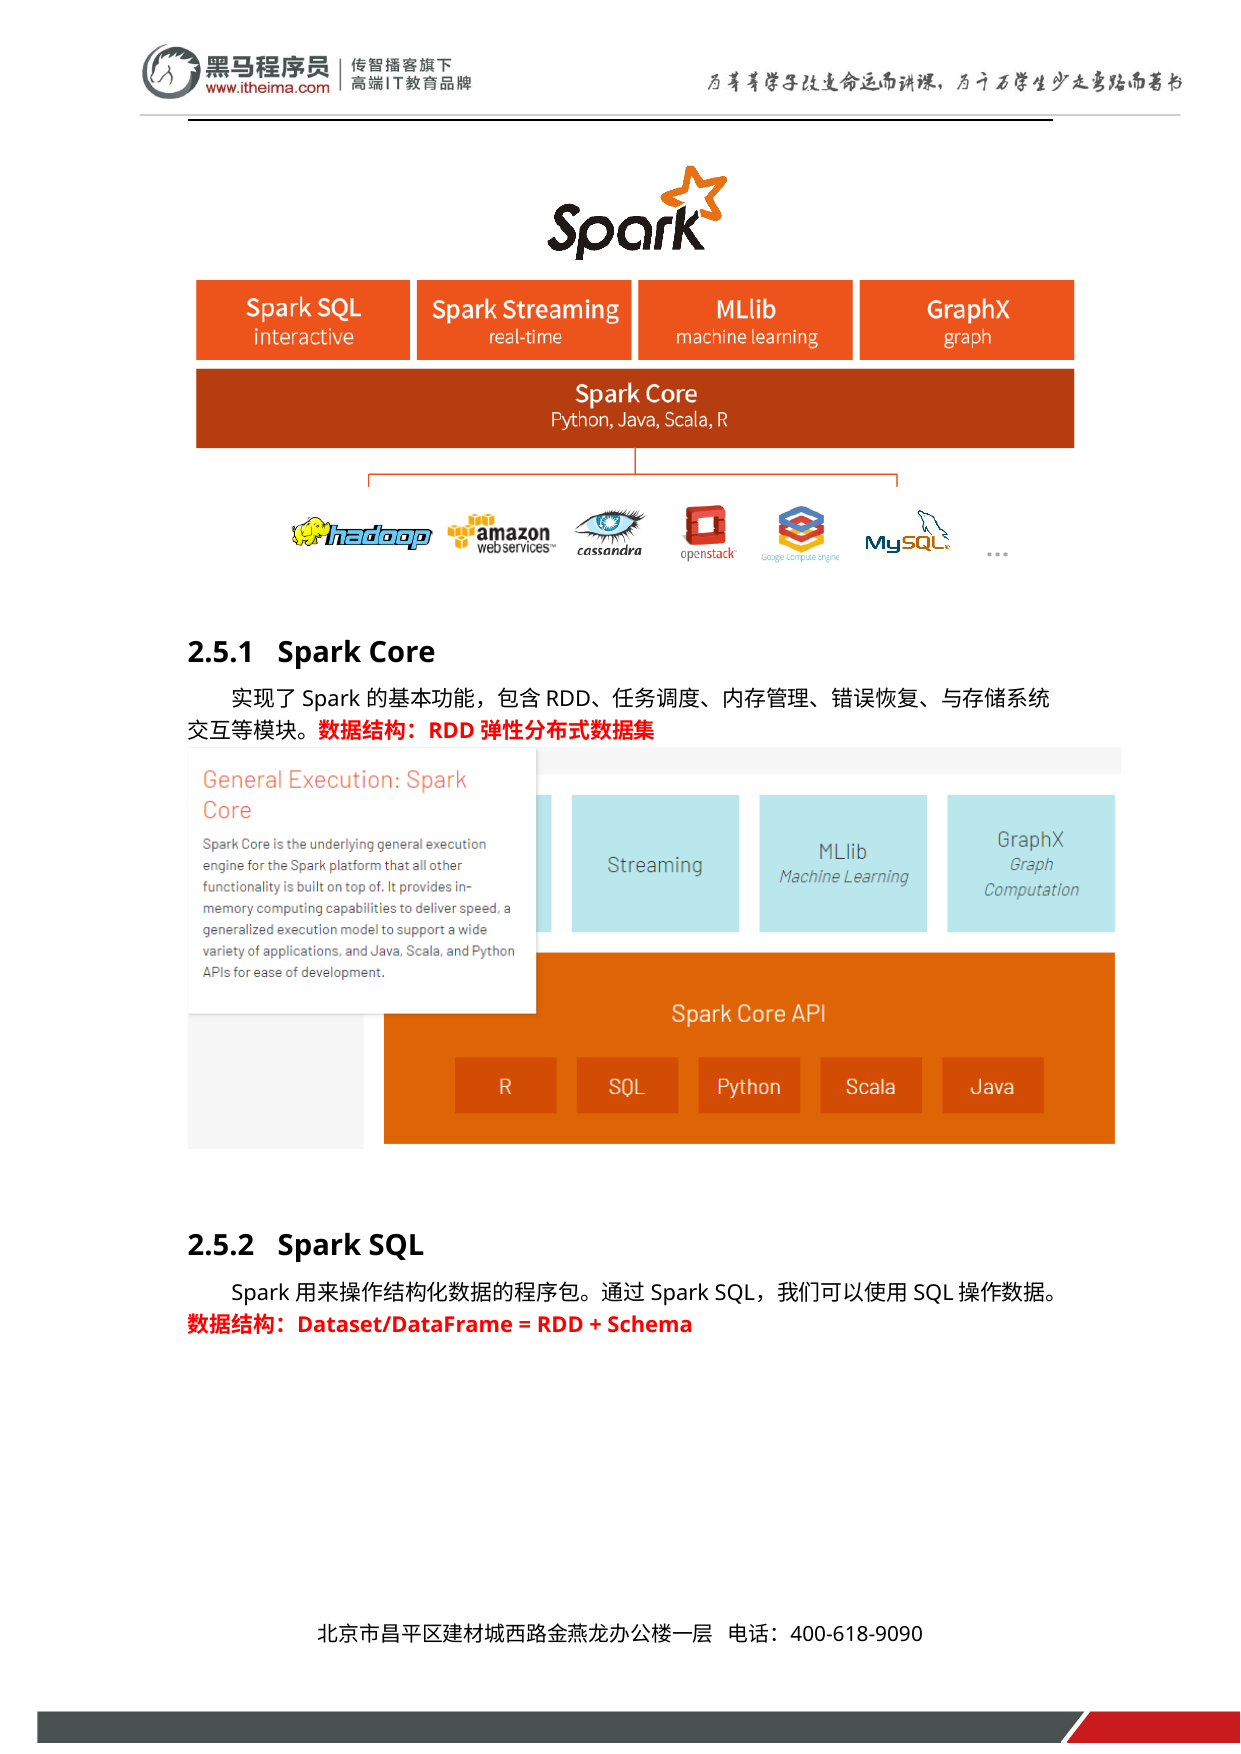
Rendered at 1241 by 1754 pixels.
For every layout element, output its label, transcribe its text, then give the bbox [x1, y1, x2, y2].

picture [187, 747, 1122, 1149]
picture [37, 1652, 1241, 1743]
picture [37, 0, 1241, 123]
picture [187, 162, 1078, 564]
text Spark 用来操作结构化数据的程序包。通过 Spark SQL，我们可以使用 SQL操作数据。数据结构：Dataset/DataFrame = RDD + Schema [187, 1275, 1053, 1338]
text 实现了 Spark 的基本功能，包含RDD、任务调度、内存管理、错误恢复、与存储系统交互等模块。数据结构：RDD 弹性分布式数据集 [187, 681, 1053, 745]
subtitle Spark Core [187, 631, 1053, 671]
subtitle Spark SQL [187, 1225, 1053, 1264]
